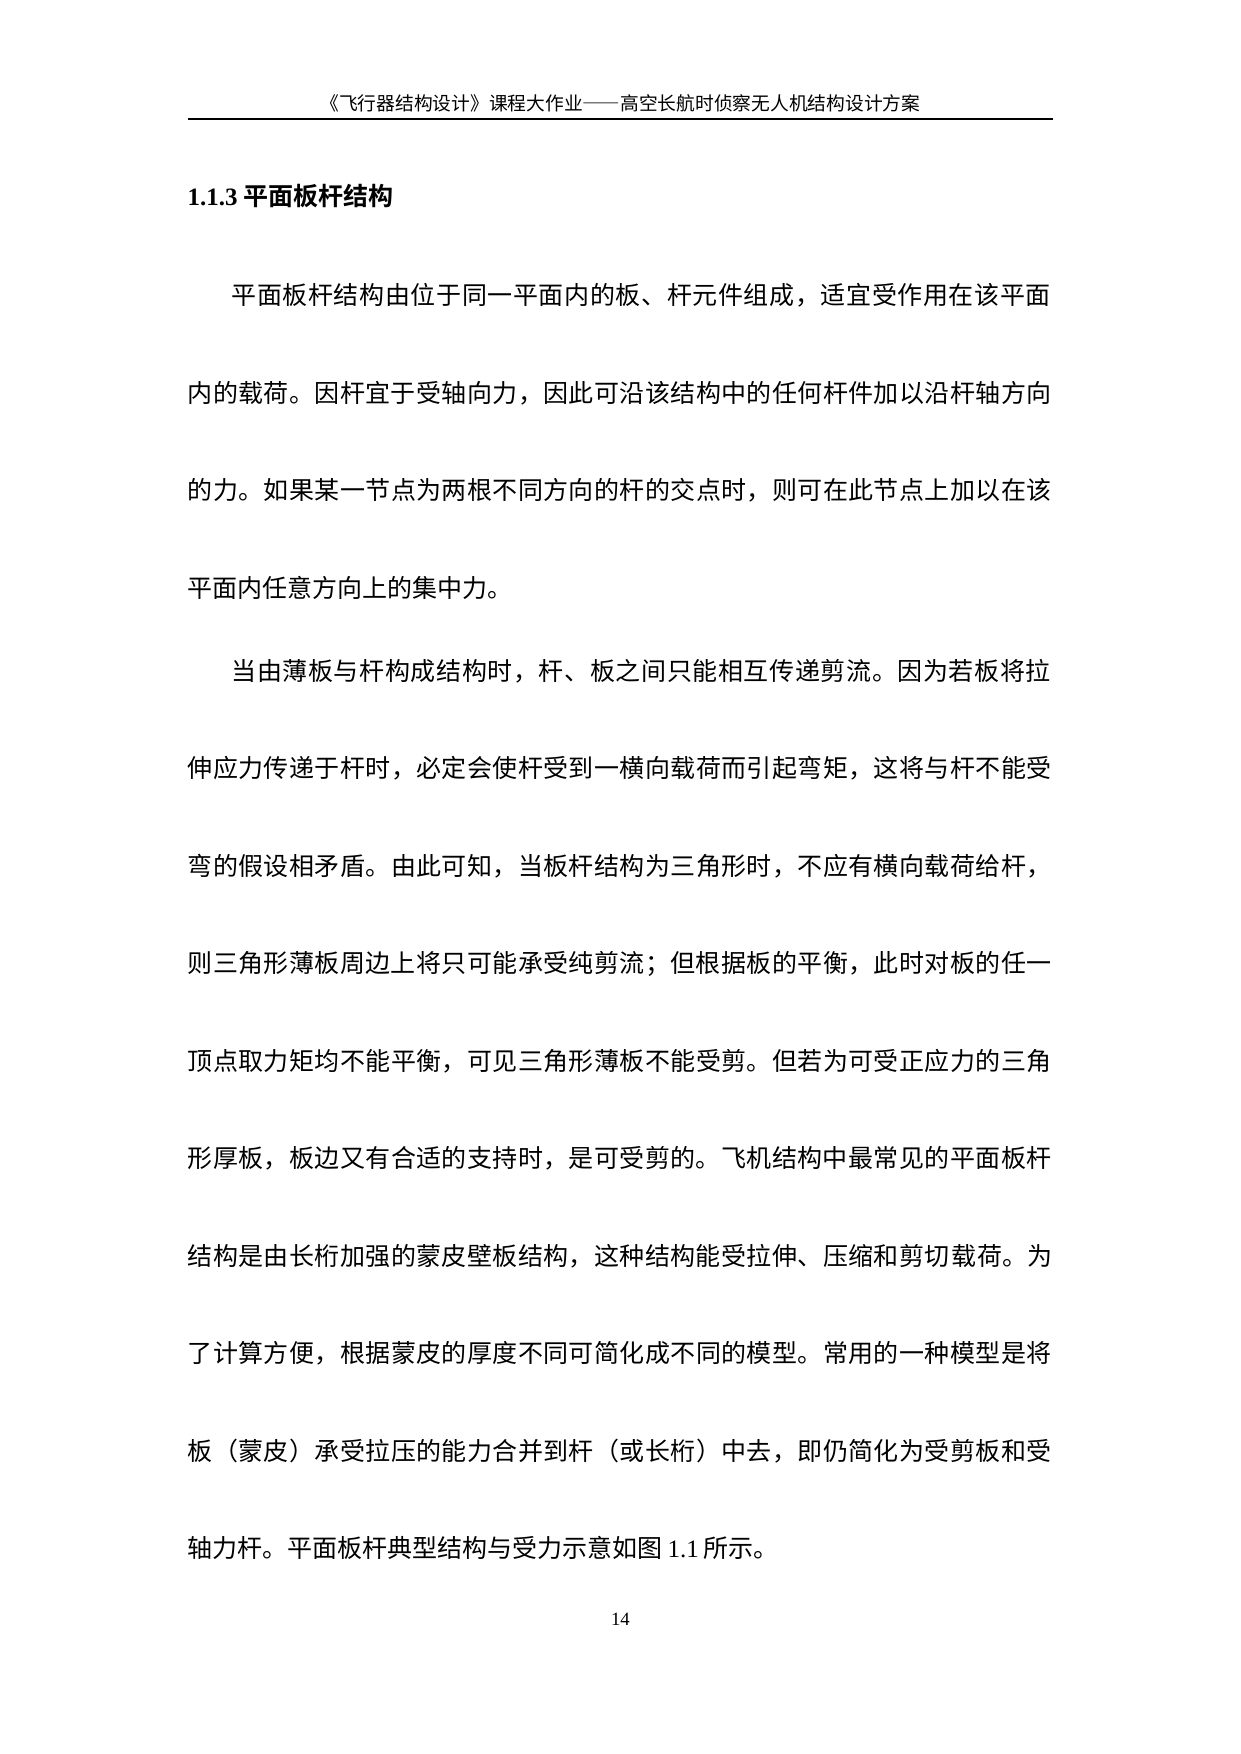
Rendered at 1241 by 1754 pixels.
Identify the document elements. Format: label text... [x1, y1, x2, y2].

text 平面板杆结构由位于同一平面内的板、杆元件组成，适宜受作用在该平面内的载荷。因杆宜于受轴向力，因此可沿该结构中的任何杆件加以沿杆轴方向的力。如果某一节点为两根不同方向的杆的交点时，则可在此节点上加以在该平面内任意方向上的集中力。 [187, 261, 1053, 619]
text 当由薄板与杆构成结构时，杆、板之间只能相互传递剪流。因为若板将拉伸应力传递于杆时，必定会使杆受到一横向载荷而引起弯矩，这将与杆不能受弯的假设相矛盾。由此可知，当板杆结构为三角形时，不应有横向载荷给杆，则三角形薄板周边上将只可能承受纯剪流；但根据板的平衡，此时对板的任一顶点取力矩均不能平衡，可见三角形薄板不能受剪。但若为可受正应力的三角形厚板，板边又有合适的支持时，是可受剪的。飞机结构中最常见的平面板杆结构是由长桁加强的蒙皮壁板结构，这种结构能受拉伸、压缩和剪切载荷。为了计算方便，根据蒙皮的厚度不同可简化成不同的模型。常用的一种模型是将板（蒙皮）承受拉压的能力合并到杆（或长桁）中去，即仍简化为受剪板和受轴力杆。平面板杆典型结构与受力示意如图1.1所示。 [187, 637, 1053, 1579]
subtitle 1.1.3 平面板杆结构 [187, 162, 1053, 227]
